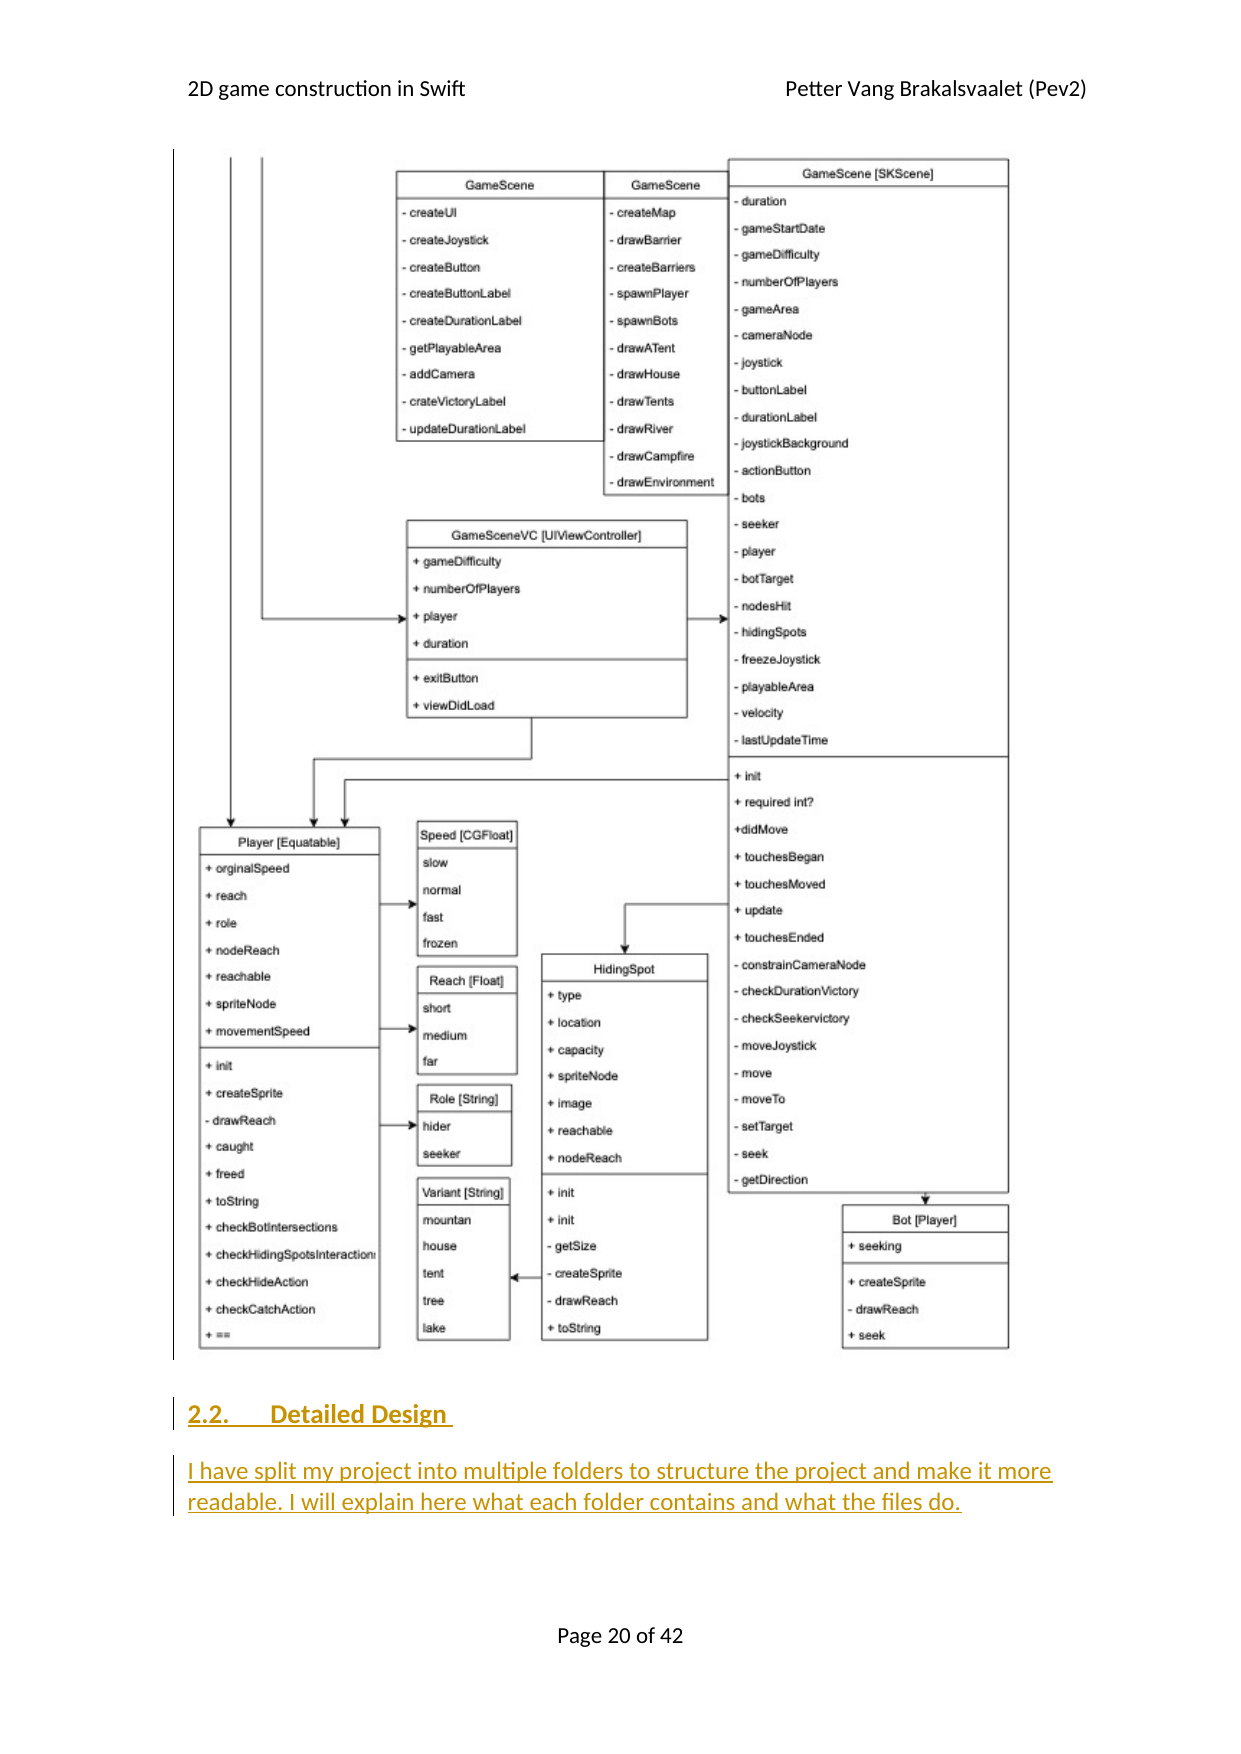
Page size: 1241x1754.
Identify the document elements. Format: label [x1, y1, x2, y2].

picture [187, 148, 1044, 1360]
